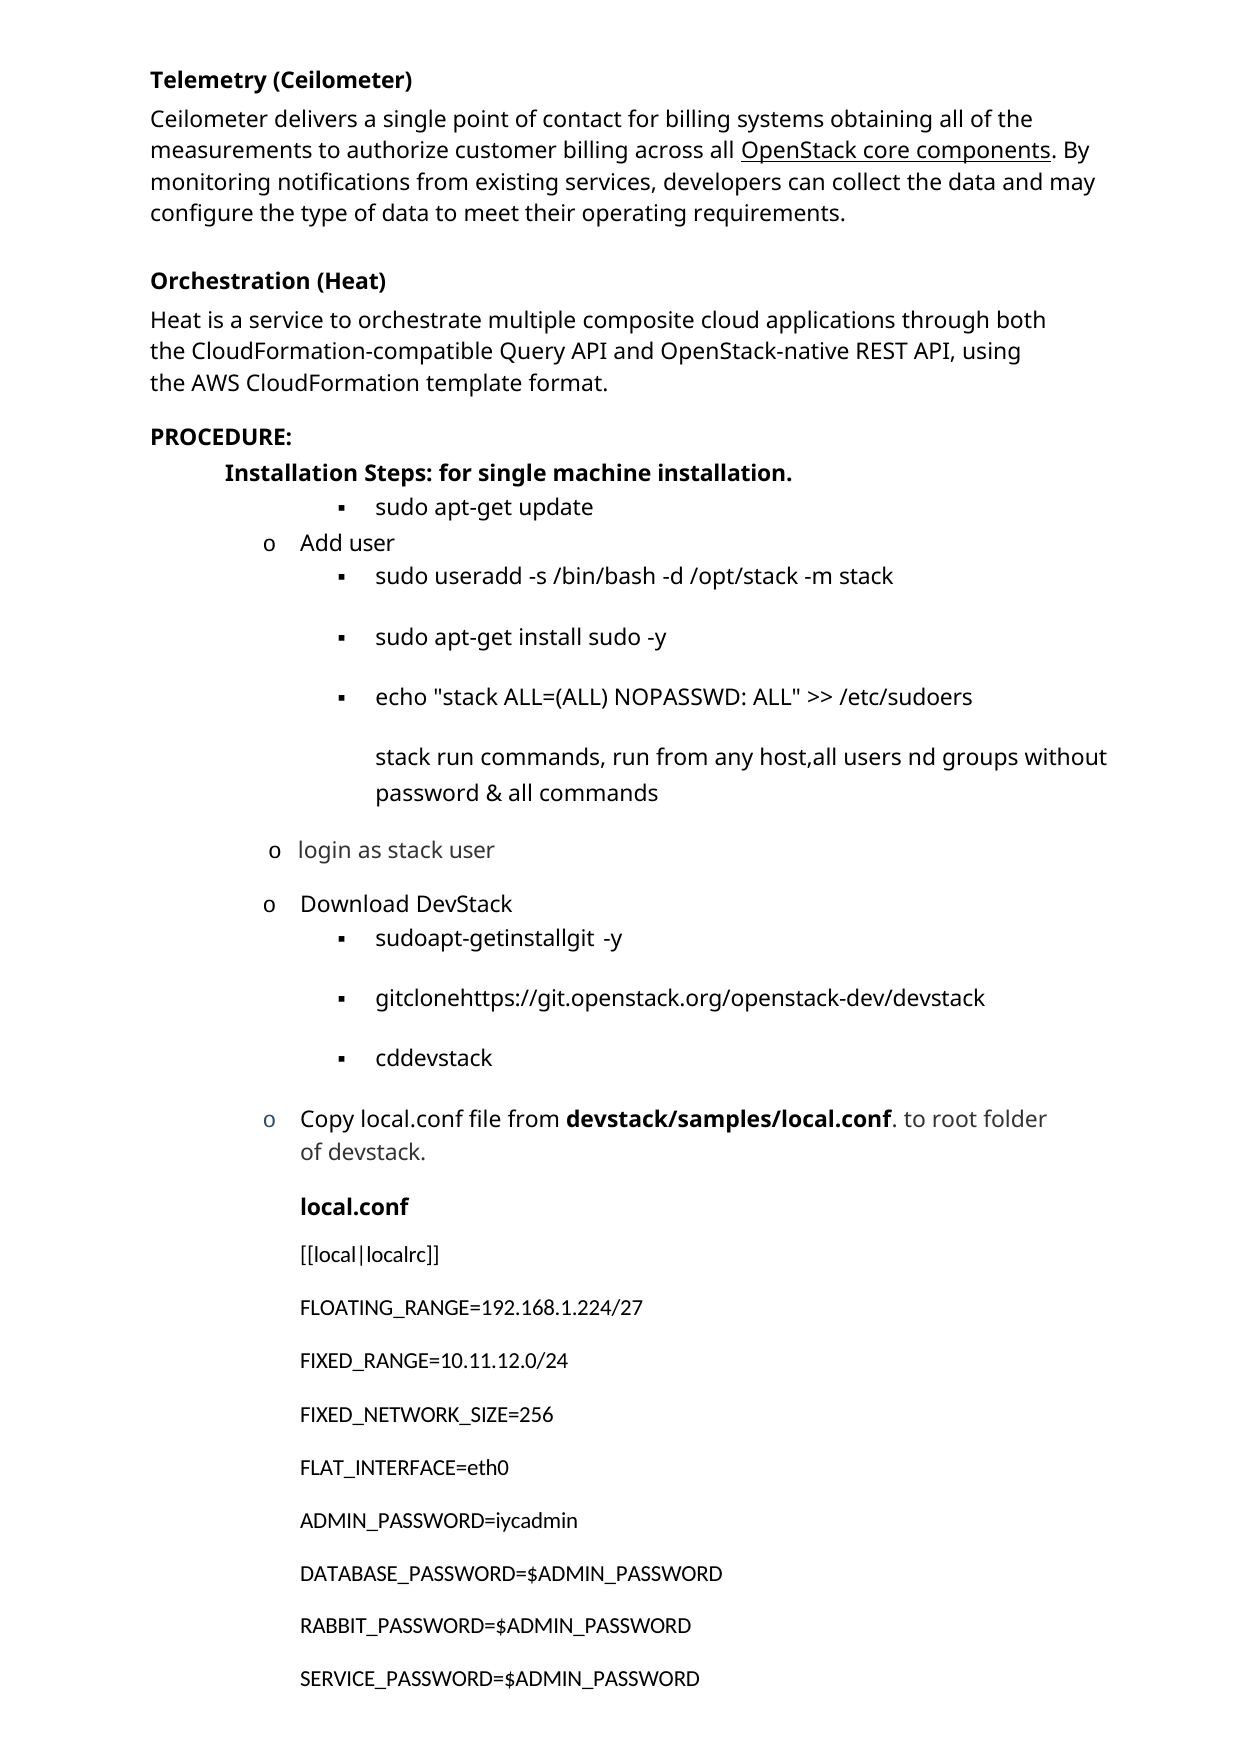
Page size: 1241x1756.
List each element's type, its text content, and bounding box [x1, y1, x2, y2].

list echo "stack ALL=(ALL) NOPASSWD: ALL" >> /etc/sudoers [337, 681, 1240, 712]
list Copy local.conf file from devstack/samples/local.conf. to root folder of devstack. [262, 1102, 1049, 1167]
list login as stack user [268, 834, 1240, 865]
text ADMIN_PASSWORD=iycadmin DATABASE_PASSWORD=$ADMIN_PASSWORD RABBIT_PASSWORD=$ADMIN_PASSWORD SERVICE_PASSWORD=$ADMIN_PASSWORD [300, 1506, 842, 1692]
list sudo apt-get update [337, 491, 1240, 523]
list cddevstack [337, 1042, 1240, 1073]
list gitclonehttps://git.openstack.org/openstack-dev/devstack [337, 982, 1240, 1013]
subtitle Installation Steps: for single machine installation. [225, 456, 1240, 488]
list Add user [262, 527, 1240, 558]
text Ceilometer delivers a single point of contact for billing systems obtaining all of the measurements to authorize customer billing across all OpenStack core components. By monitoring notifications from existing services, developers can collect the data and may configure the type of data to meet their operating requirements. [150, 103, 1114, 228]
subtitle PROCEDURE: [150, 421, 1240, 453]
text Heat is a service to orchestrate multiple composite cloud applications through both the CloudFormation-compatible Query API and OpenStack-native REST API, using the AWS CloudFormation template format. [150, 304, 1053, 398]
list sudo useradd -s /bin/bash -d /opt/stack -m stack [337, 560, 1240, 591]
text stack run commands, run from any host,all users nd groups without password & all commands [375, 741, 1114, 808]
subtitle local.conf [300, 1191, 1240, 1222]
list sudoapt-getinstallgit -y [337, 921, 1240, 953]
subtitle Telemetry (Ceilometer) [150, 64, 1240, 96]
list Download DevStack [262, 888, 1240, 919]
list sudo apt-get install sudo -y [337, 621, 1240, 652]
subtitle Orchestration (Heat) [150, 265, 1240, 296]
text [[local|localrc]] FLOATING_RANGE=192.168.1.224/27 FIXED_RANGE=10.11.12.0/24 FIXED_NETWORK_SIZE=256 FLAT_INTERFACE=eth0 [300, 1240, 704, 1481]
